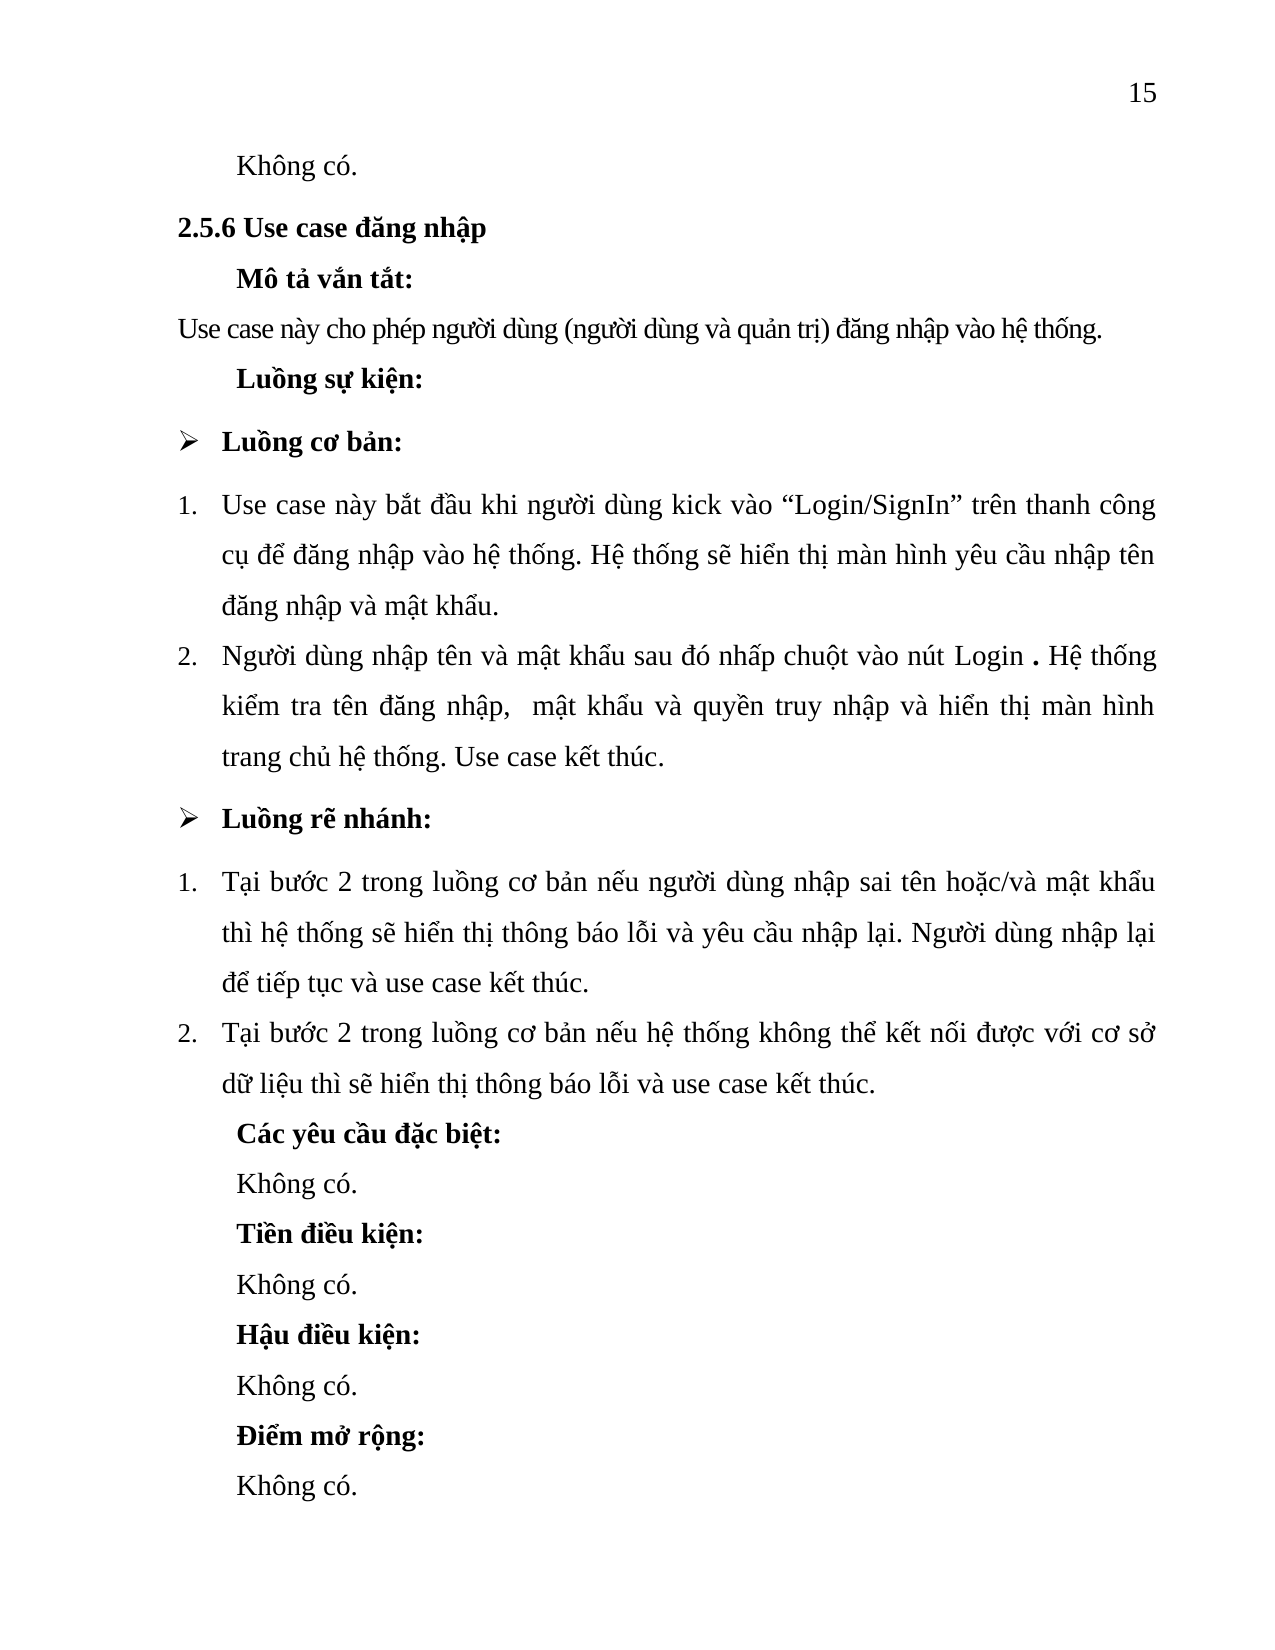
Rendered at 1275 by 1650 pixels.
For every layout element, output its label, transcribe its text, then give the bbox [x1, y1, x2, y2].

list Luồng cơ bản: [177, 424, 1157, 458]
list Use case này bắt đầu khi người dùng kick vào “Login/SignIn” trên thanh công cụ để đăng nhập vào hệ thống. Hệ thống sẽ hiển thị màn hình yêu cầu nhập tên đăng nhập và mật khẩu. [177, 487, 1157, 621]
text Tiền điều kiện: [177, 1217, 1157, 1250]
text Các yêu cầu đặc biệt: [177, 1116, 1157, 1149]
text Điểm mở rộng: [177, 1418, 1157, 1451]
text Luồng sự kiện: [177, 361, 1157, 395]
text Không có. [236, 1166, 1157, 1200]
text Không có. [236, 1267, 1157, 1301]
list Tại bước 2 trong luồng cơ bản nếu người dùng nhập sai tên hoặc/và mật khẩu thì hệ thống sẽ hiển thị thông báo lỗi và yêu cầu nhập lại. Người dùng nhập lại để tiếp tục và use case kết thúc. [177, 864, 1157, 999]
list Tại bước 2 trong luồng cơ bản nếu hệ thống không thể kết nối được với cơ sở dữ liệu thì sẽ hiển thị thông báo lỗi và use case kết thúc. [177, 1015, 1157, 1099]
list Người dùng nhập tên và mật khẩu sau đó nhấp chuột vào nút Login . Hệ thống kiểm tra tên đăng nhập, mật khẩu và quyền truy nhập và hiển thị màn hình trang chủ hệ thống. Use case kết thúc. [177, 638, 1157, 772]
text Hậu điều kiện: [177, 1317, 1157, 1351]
text Use case này cho phép người dùng (người dùng và quản trị) đăng nhập vào hệ thống. [177, 311, 1157, 345]
text Mô tả vắn tắt: [177, 261, 1157, 294]
text Không có. [236, 1368, 1157, 1401]
text Không có. [177, 148, 1157, 181]
text Không có. [236, 1468, 1157, 1502]
subtitle 2.5.6 Use case đăng nhập [177, 211, 1157, 244]
list Luồng rẽ nhánh: [177, 802, 1157, 835]
